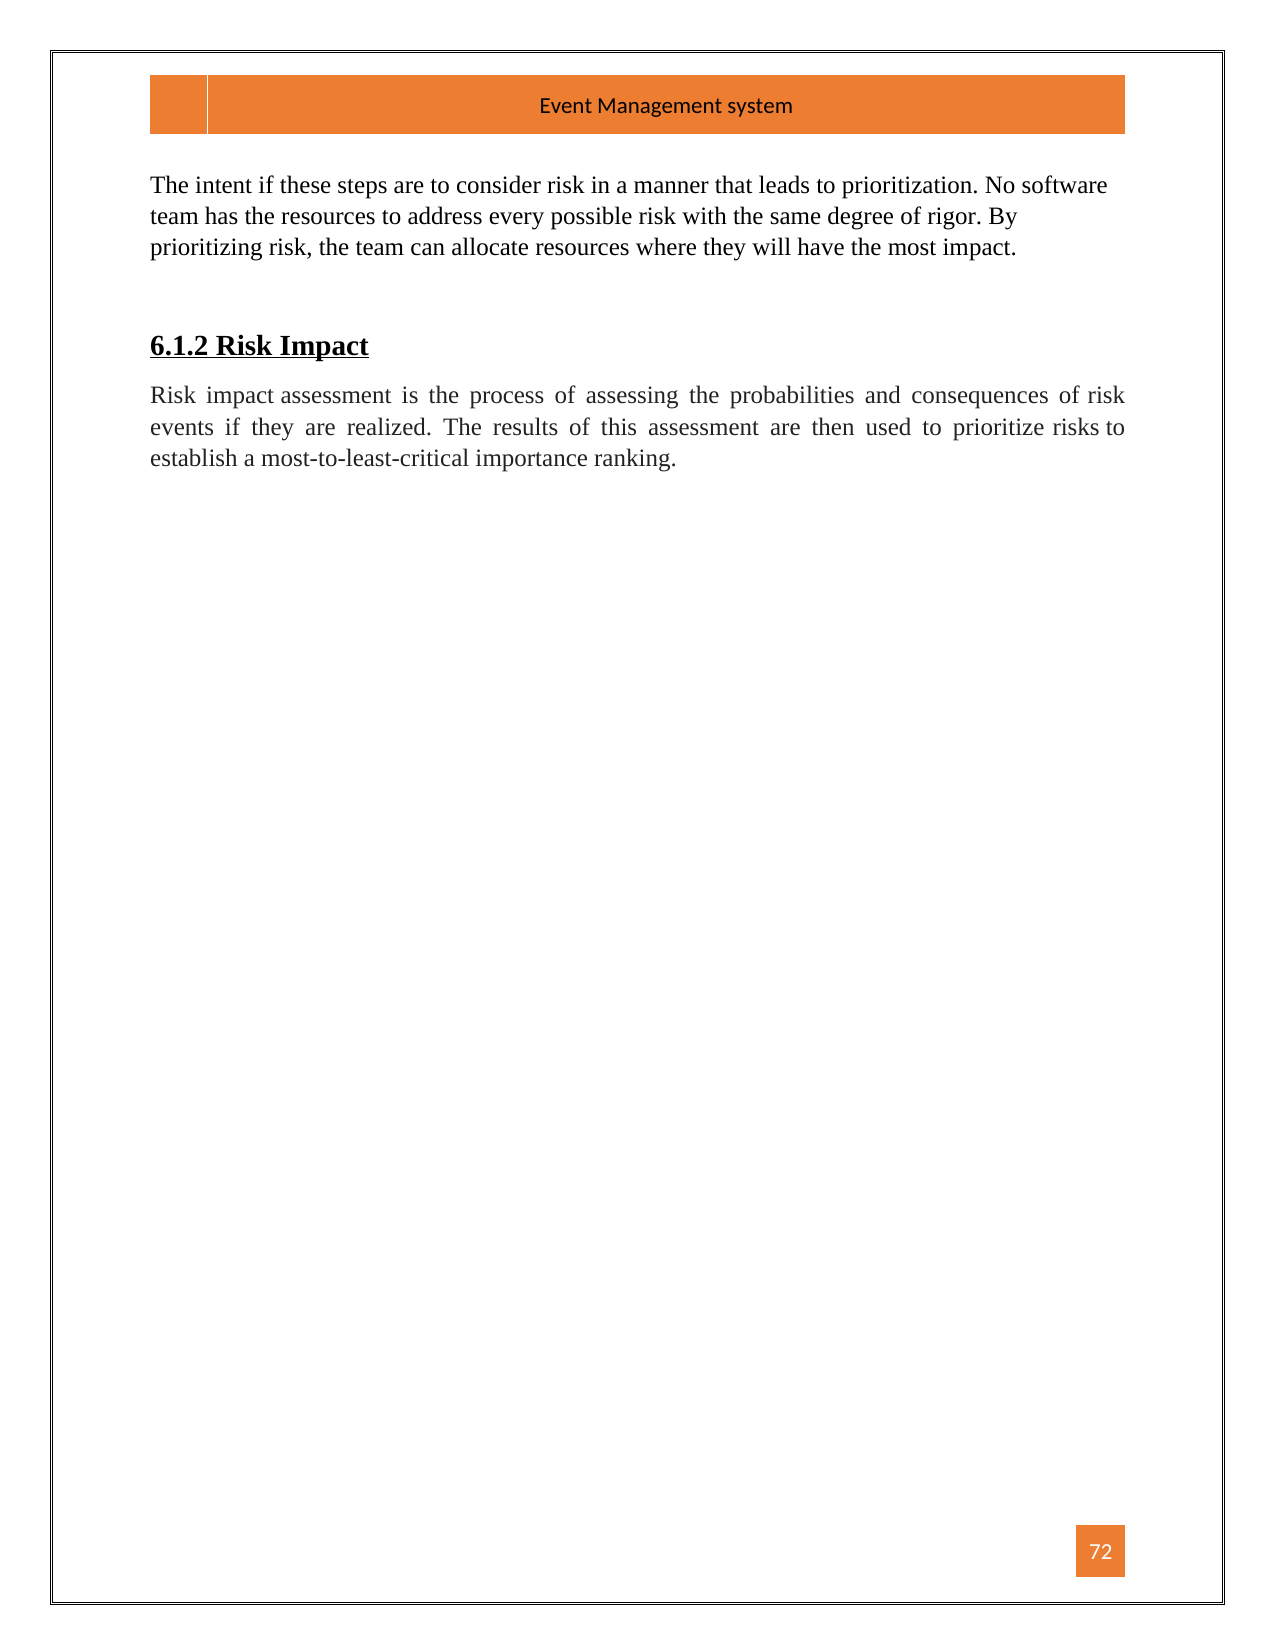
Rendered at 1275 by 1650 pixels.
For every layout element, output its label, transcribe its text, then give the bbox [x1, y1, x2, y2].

text The intent if these steps are to consider risk in a manner that leads to prioritization. No software team has the resources to address every possible risk with the same degree of rigor. By prioritizing risk, the team can allocate resources where they will have the most impact. [150, 170, 1125, 261]
text Risk impact assessment is the process of assessing the probabilities and consequences of risk events if they are realized. The results of this assessment are then used to prioritize risks to establish a most-to-least-critical importance ranking. [150, 440, 1125, 471]
text 6.1.2 Risk Impact [150, 328, 1125, 361]
